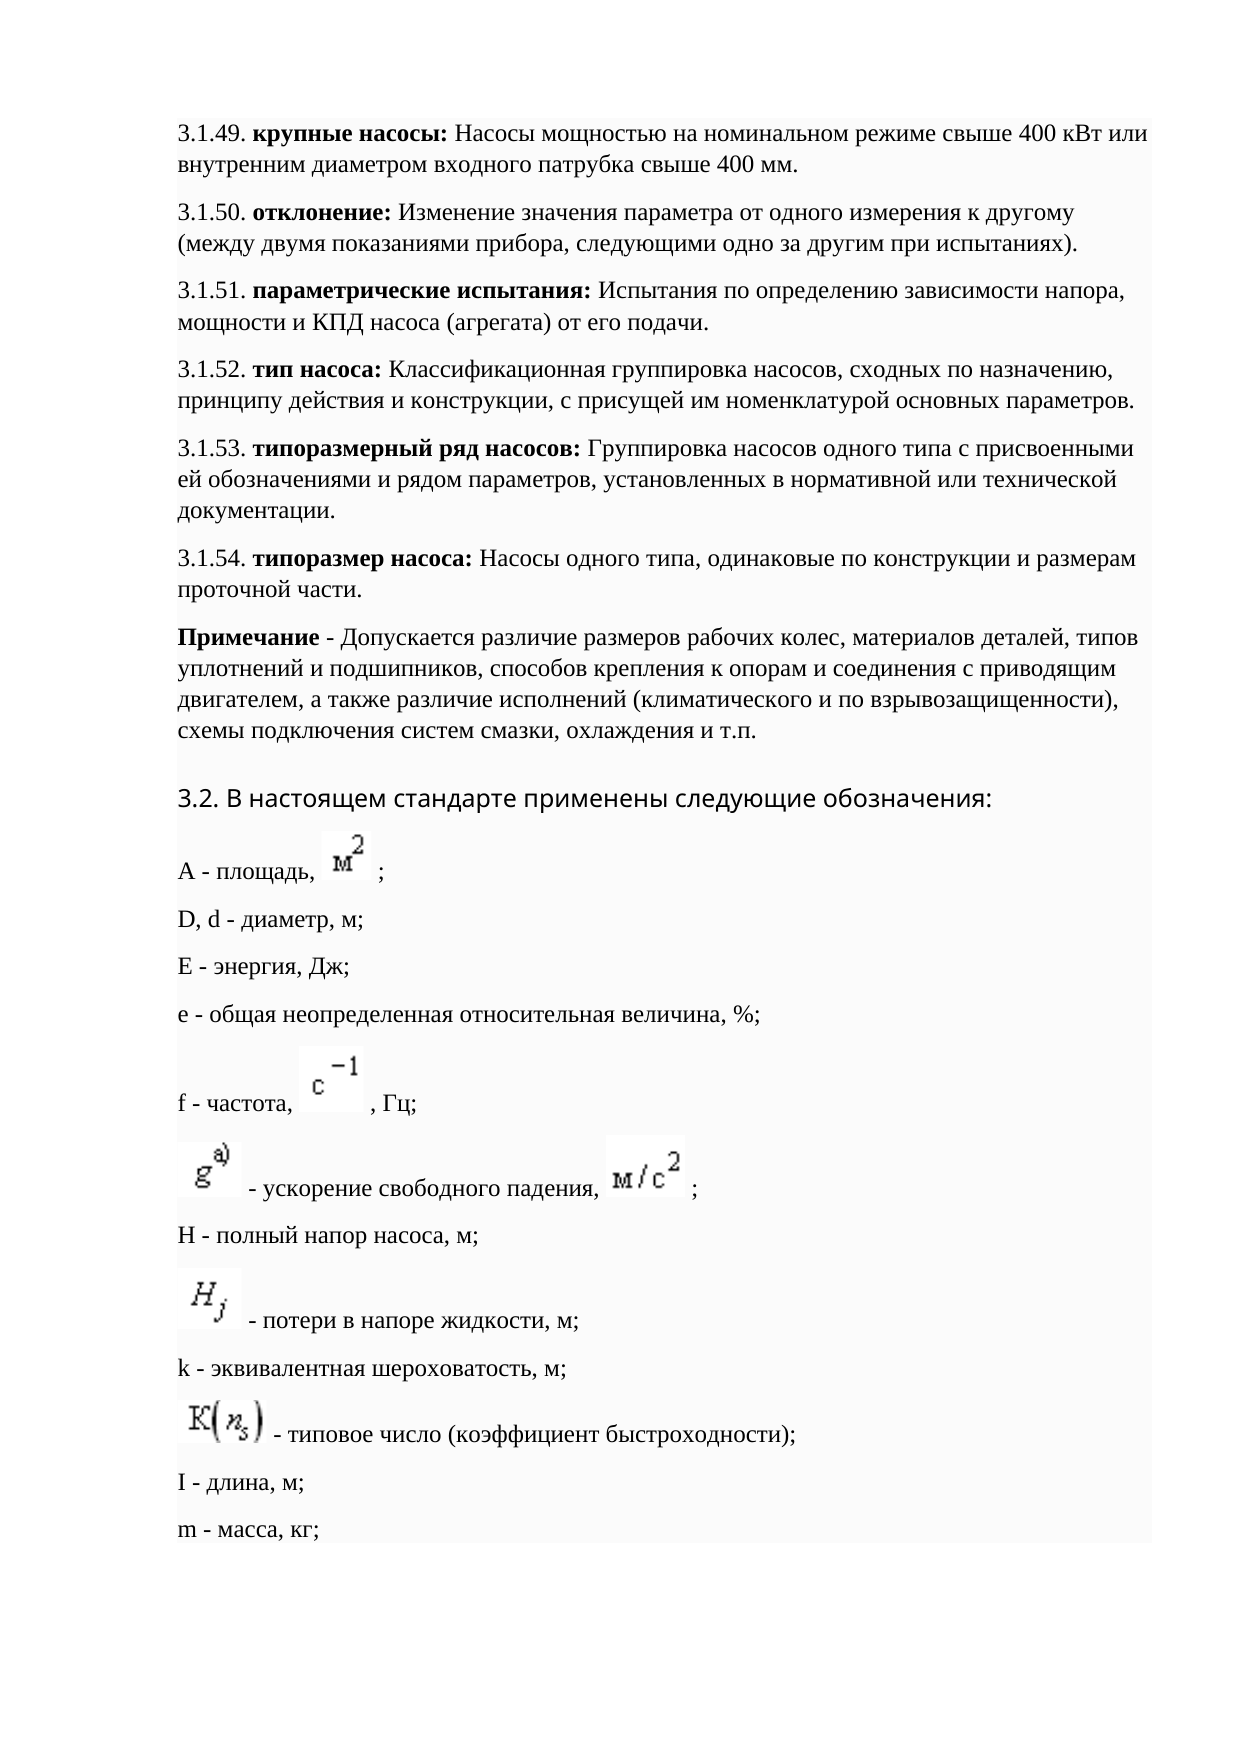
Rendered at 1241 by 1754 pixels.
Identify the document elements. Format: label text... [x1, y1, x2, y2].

picture [177, 1142, 242, 1197]
picture [299, 1046, 364, 1112]
picture [177, 1268, 242, 1329]
text - ускорение свободного падения, ; [177, 1136, 1152, 1202]
text D, d - диаметр, м; [177, 904, 1152, 932]
text Н - полный напор насоса, м; [177, 1221, 1152, 1249]
text 3.1.50. отклонение: Изменение значения параметра от одного измерения к другому (между двумя показаниями прибора, следующими одно за другим при испытаниях). [177, 197, 1152, 257]
text I - длина, м; [177, 1467, 1152, 1496]
text - типовое число (коэффициент быстроходности); [177, 1401, 1152, 1448]
text 3.1.49. крупные насосы: Насосы мощностью на номинальном режиме свыше 400 кВт или внутренним диаметром входного патрубка свыше 400 мм. [177, 118, 1152, 178]
text - потери в напоре жидкости, м; [177, 1268, 1152, 1334]
text 3.1.54. типоразмер насоса: Насосы одного типа, одинаковые по конструкции и размерам проточной части. [177, 543, 1152, 603]
picture [605, 1135, 686, 1197]
text f - частота, , Гц; [177, 1047, 1152, 1117]
text 3.1.53. типоразмерный ряд насосов: Группировка насосов одного типа с присвоенными ей обозначениями и рядом параметров, установленных в нормативной или технической документации. [177, 433, 1152, 524]
subtitle 3.2. В настоящем стандарте применены следующие обозначения: [177, 780, 1152, 814]
text Е - энергия, Дж; [177, 951, 1152, 980]
picture [321, 831, 372, 880]
text А - площадь, ; [177, 831, 1152, 885]
text е - общая неопределенная относительная величина, %; [177, 999, 1152, 1028]
text m - масса, кг; [177, 1514, 1152, 1543]
text k - эквивалентная шероховатость, м; [177, 1353, 1152, 1382]
picture [177, 1400, 267, 1443]
text 3.1.51. параметрические испытания: Испытания по определению зависимости напора, мощности и КПД насоса (агрегата) от его подачи. [177, 276, 1152, 335]
text Примечание - Допускается различие размеров рабочих колес, материалов деталей, типов уплотнений и подшипников, способов крепления к опорам и соединения с приводящим двигателем, а также различие исполнений (климатического и по взрывозащищенности), схемы подключения систем смазки, охлаждения и т.п. [177, 622, 1152, 743]
text 3.1.52. тип насоса: Классификационная группировка насосов, сходных по назначению, принципу действия и конструкции, с присущей им номенклатурой основных параметров. [177, 354, 1152, 414]
